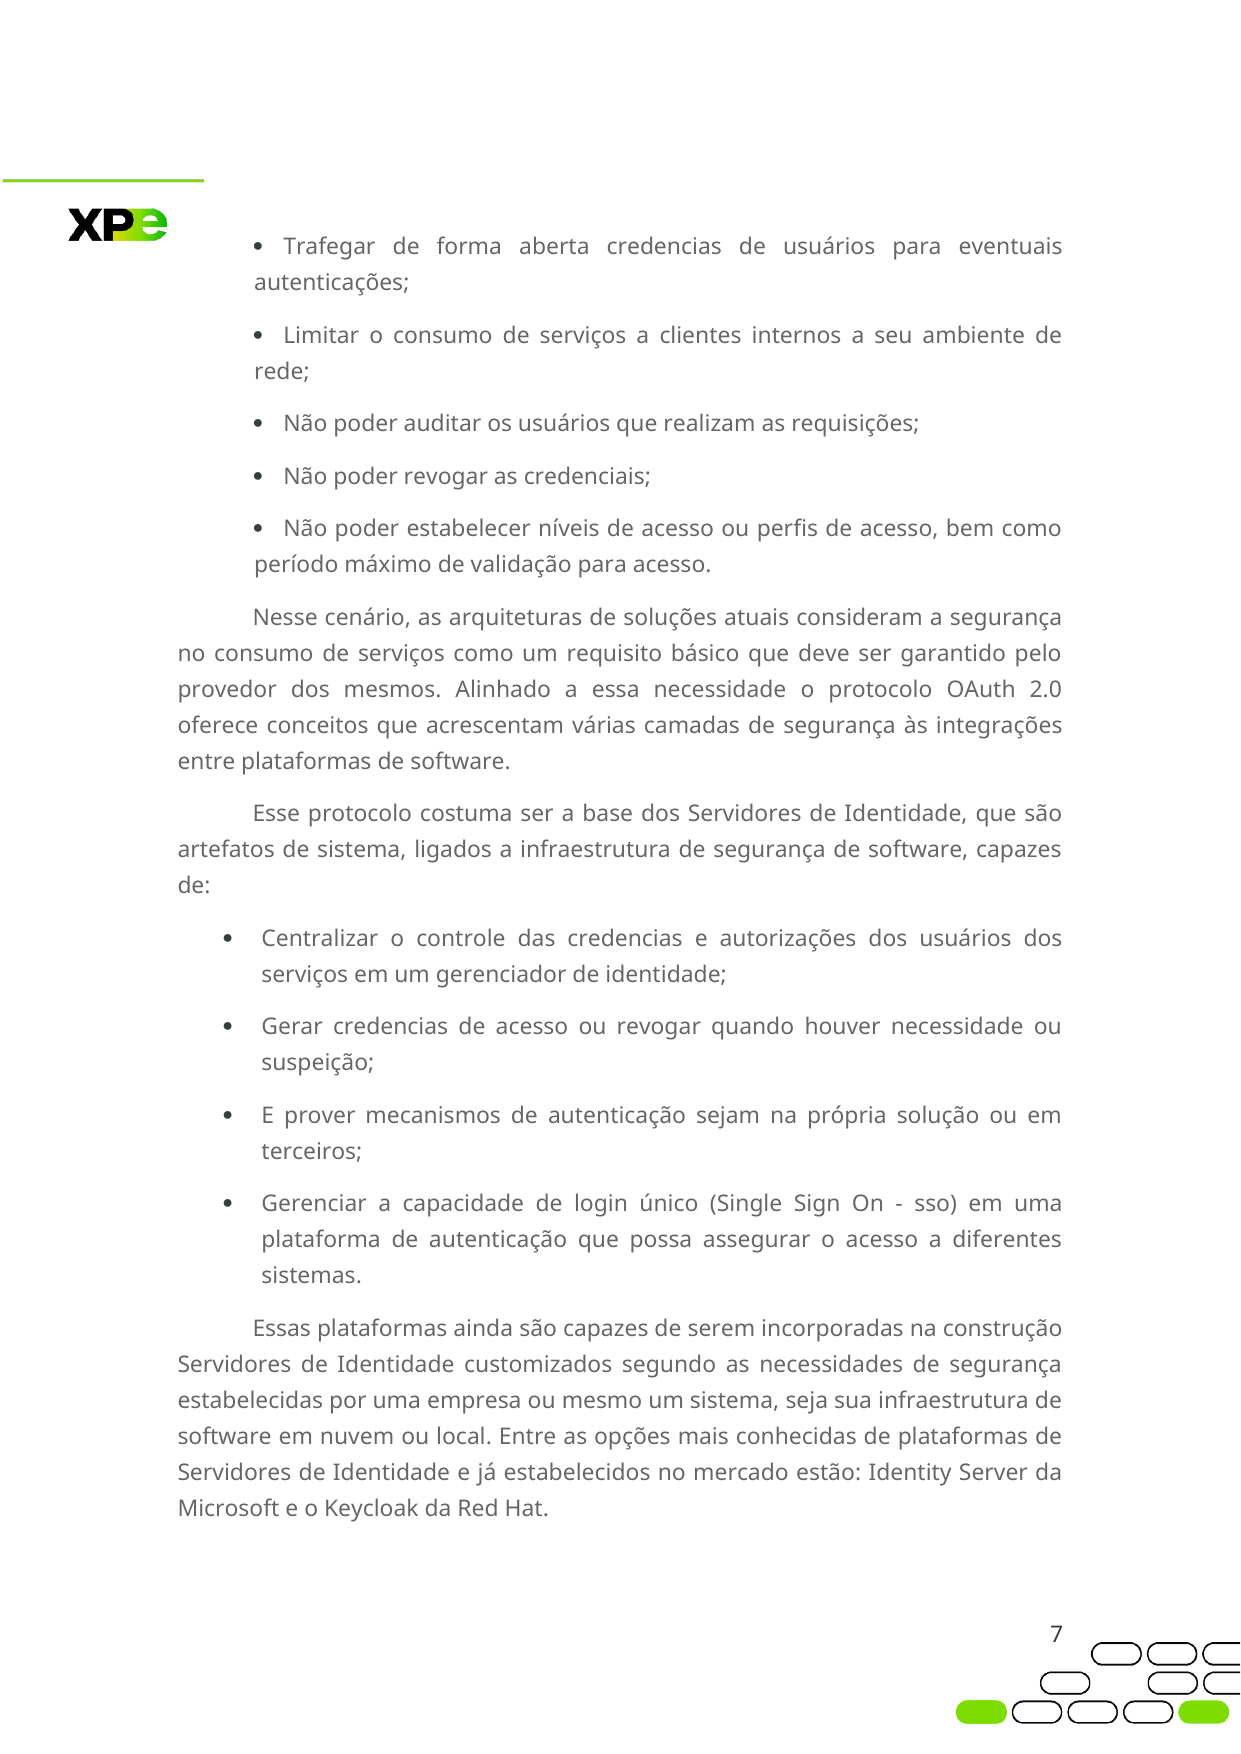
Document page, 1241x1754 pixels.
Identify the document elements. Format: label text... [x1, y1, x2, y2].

list Gerar credencias de acesso ou revogar quando houver necessidade ou suspeição; [224, 1010, 1063, 1077]
list Não poder estabelecer níveis de acesso ou perfis de acesso, bem como período máximo de validação para acesso. [254, 512, 1063, 579]
list Não poder auditar os usuários que realizam as requisições; [254, 407, 1063, 438]
list Gerenciar a capacidade de login único (Single Sign On - sso) em uma plataforma de autenticação que possa assegurar o acesso a diferentes sistemas. [224, 1187, 1063, 1291]
list Limitar o consumo de serviços a clientes internos a seu ambiente de rede; [254, 319, 1063, 386]
list Não poder revogar as credenciais; [254, 460, 1063, 491]
text Esse protocolo costuma ser a base dos Servidores de Identidade, que são artefatos de sistema, ligados a infraestrutura de segurança de software, capazes de: [177, 797, 1063, 900]
list Centralizar o controle das credencias e autorizações dos usuários dos serviços em um gerenciador de identidade; [224, 922, 1063, 989]
text Nesse cenário, as arquiteturas de soluções atuais consideram a segurança no consumo de serviços como um requisito básico que deve ser garantido pelo provedor dos mesmos. Alinhado a essa necessidade o protocolo OAuth 2.0 oferece conceitos que acrescentam várias camadas de segurança às integrações entre plataformas de software. [177, 601, 1063, 776]
list Trafegar de forma aberta credencias de usuários para eventuais autenticações; [254, 230, 1063, 297]
list E prover mecanismos de autenticação sejam na própria solução ou em terceiros; [224, 1099, 1063, 1166]
text Essas plataformas ainda são capazes de serem incorporadas na construção Servidores de Identidade customizados segundo as necessidades de segurança estabelecidas por uma empresa ou mesmo um sistema, seja sua infraestrutura de software em nuvem ou local. Entre as opções mais conhecidas de plataformas de Servidores de Identidade e já estabelecidos no mercado estão: Identity Server da Microsoft e o Keycloak da Red Hat. [177, 1312, 1063, 1523]
picture [2, 176, 205, 273]
picture [955, 1642, 1241, 1724]
